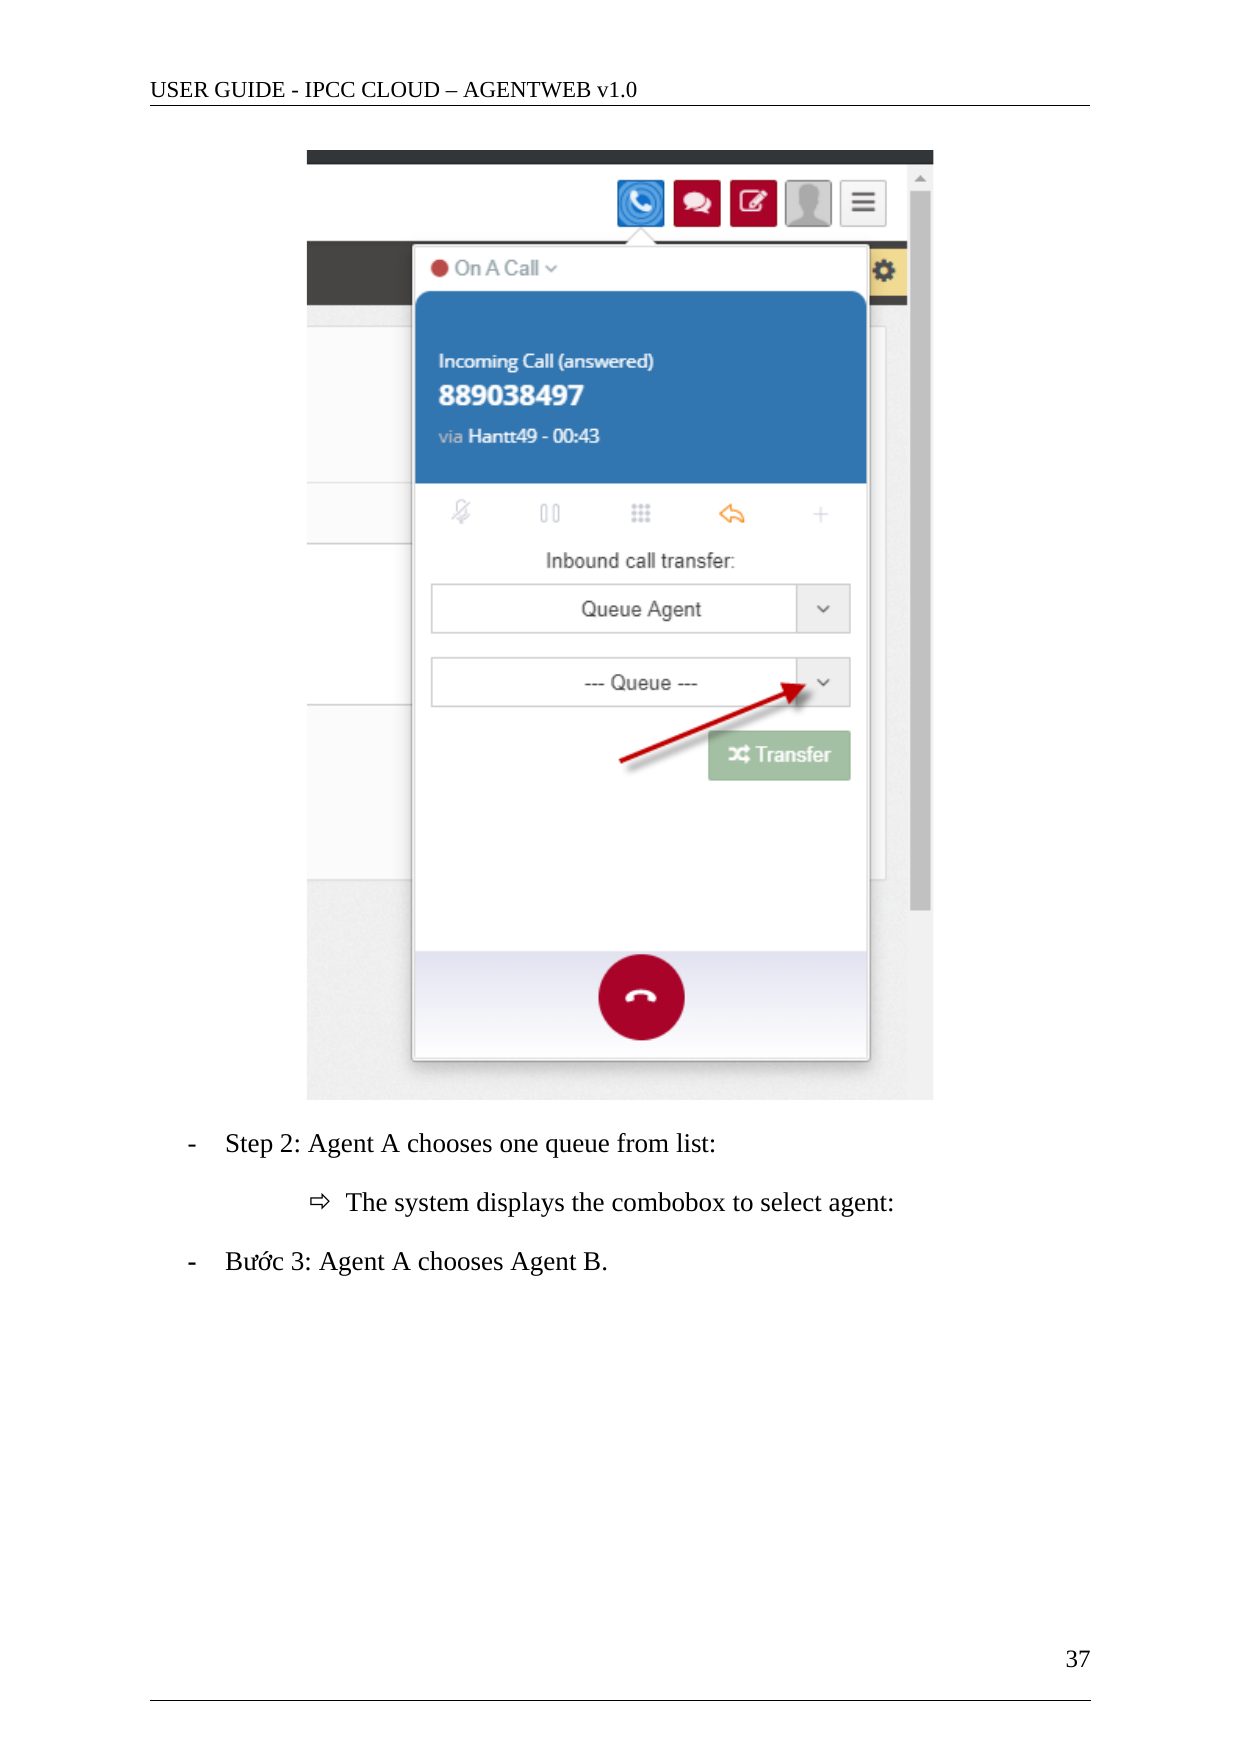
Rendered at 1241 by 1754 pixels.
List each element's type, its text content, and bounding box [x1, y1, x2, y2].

list Step 2: Agent A chooses one queue from list: [187, 1127, 1090, 1158]
list Bước 3: Agent A chooses Agent B. [187, 1245, 1090, 1276]
list The system displays the combobox to select agent: [112, 1186, 1090, 1217]
picture [306, 150, 934, 1100]
